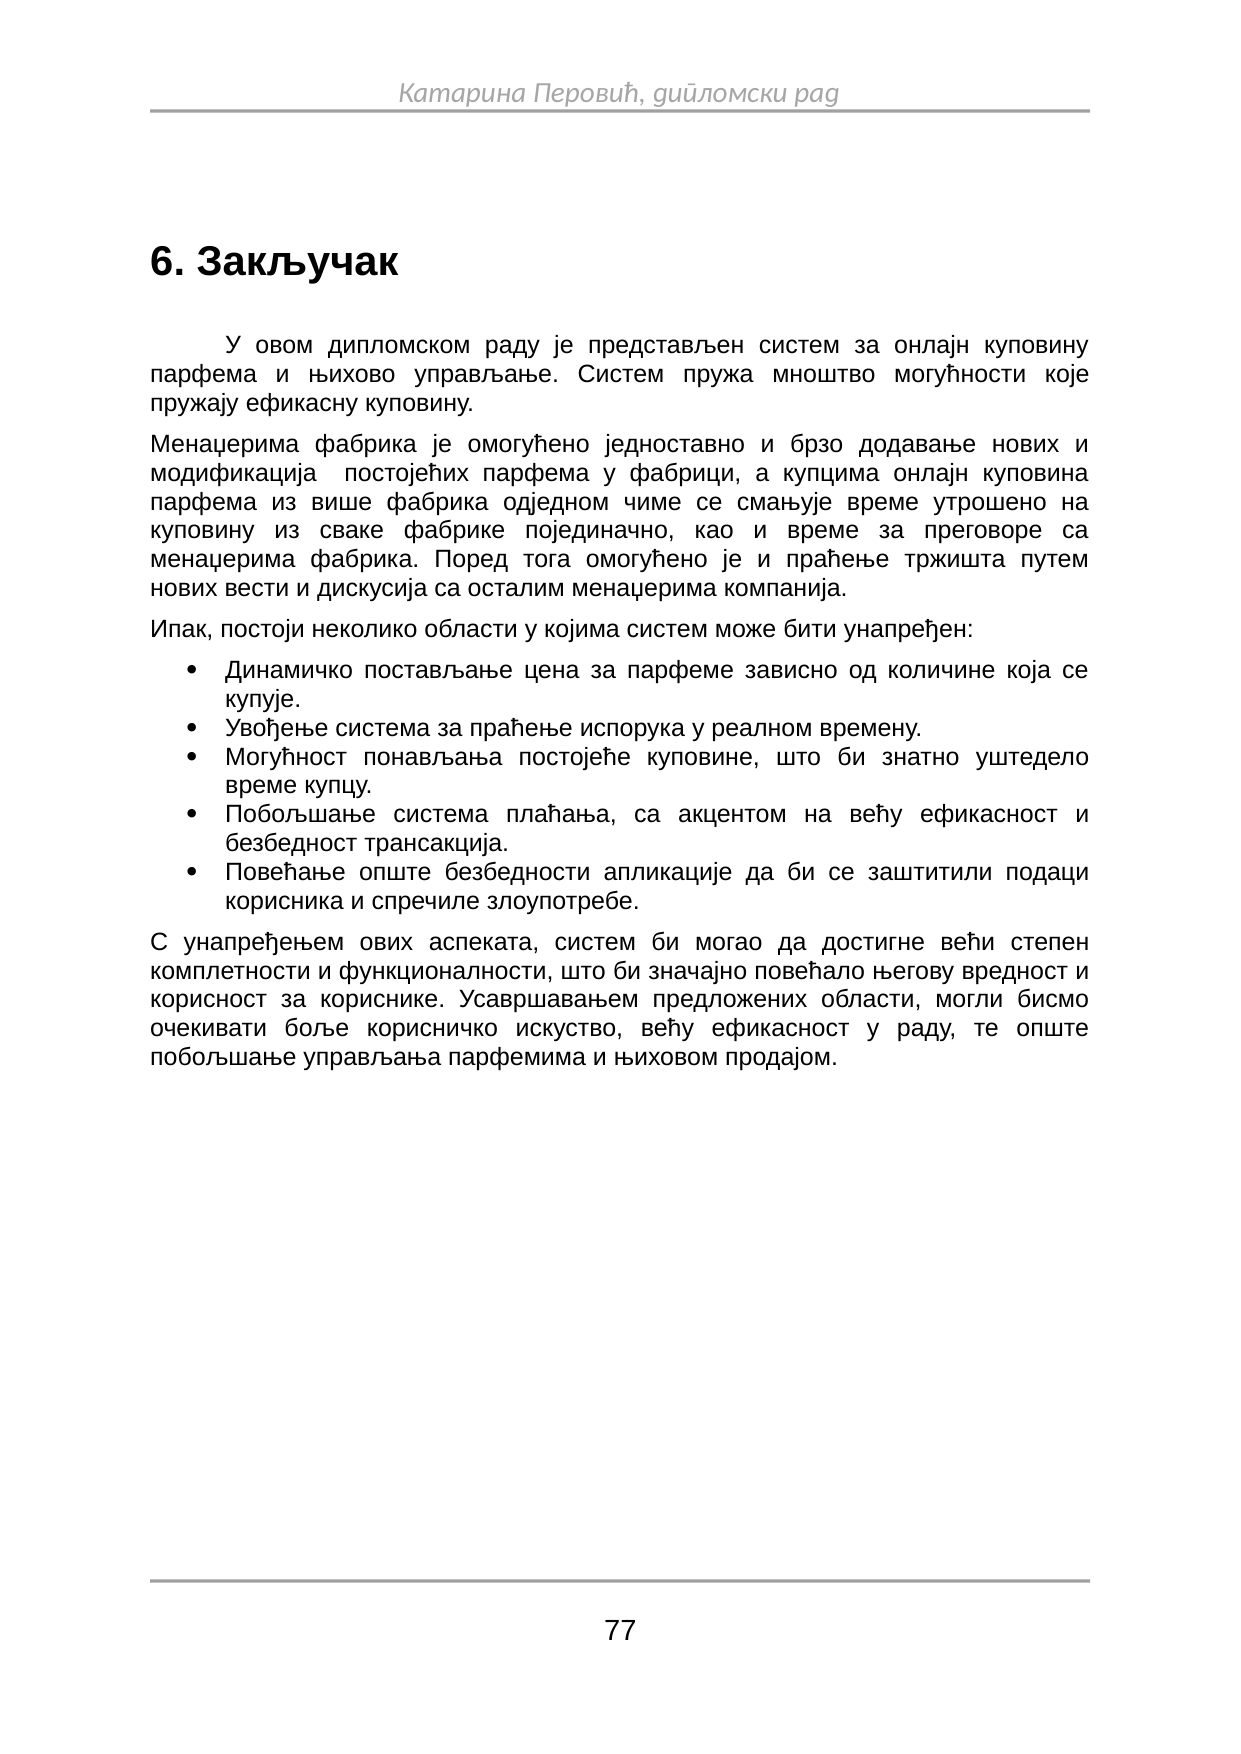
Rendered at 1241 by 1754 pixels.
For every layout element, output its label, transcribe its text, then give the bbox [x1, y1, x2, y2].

subtitle 6. Закључак [150, 236, 1090, 284]
list Побољшање система плаћања, са акцентом на већу ефикасност и безбедност трансакција. [187, 799, 1090, 857]
list Могућност понављања постојеће куповине, што би знатно уштедело време купцу. [187, 742, 1090, 799]
list Динамичко постављање цена за парфеме зависно од количине која се купује. [187, 655, 1090, 713]
list Увођење система за праћење испорука у реалном времену. [187, 713, 1090, 742]
text С унапређењем ових аспеката, систем би могао да достигне већи степен комплетности и функционалности, што би значајно повећало његову вредност и корисност за кориснике. Усавршавањем предложених области, могли бисмо очекивати боље корисничко искуство, већу ефикасност у раду, те опште побољшање управљања парфемима и њиховом продајом. [150, 927, 1090, 1071]
list Повећање опште безбедности апликације да би се заштитили подаци корисника и спречиле злоупотребе. [187, 857, 1090, 914]
text У овом дипломском раду је представљен систем за онлајн куповину парфема и њихово управљање. Систем пружа мноштво могућности које пружају ефикасну куповину. [150, 330, 1090, 416]
text Менаџерима фабрика је омогућено једноставно и брзо додавање нових и модификација постојећих парфема у фабрици, а купцима онлајн куповина парфема из више фабрика одједном чиме се смањује време утрошено на куповину из сваке фабрике појединачно, као и време за преговоре са менаџерима фабрика. Поред тога омогућено је и праћење тржишта путем нових вести и дискусија са осталим менаџерима компанија. [150, 429, 1090, 601]
text Ипак, постоји неколико области у којима систем може бити унапређен: [150, 614, 1090, 643]
